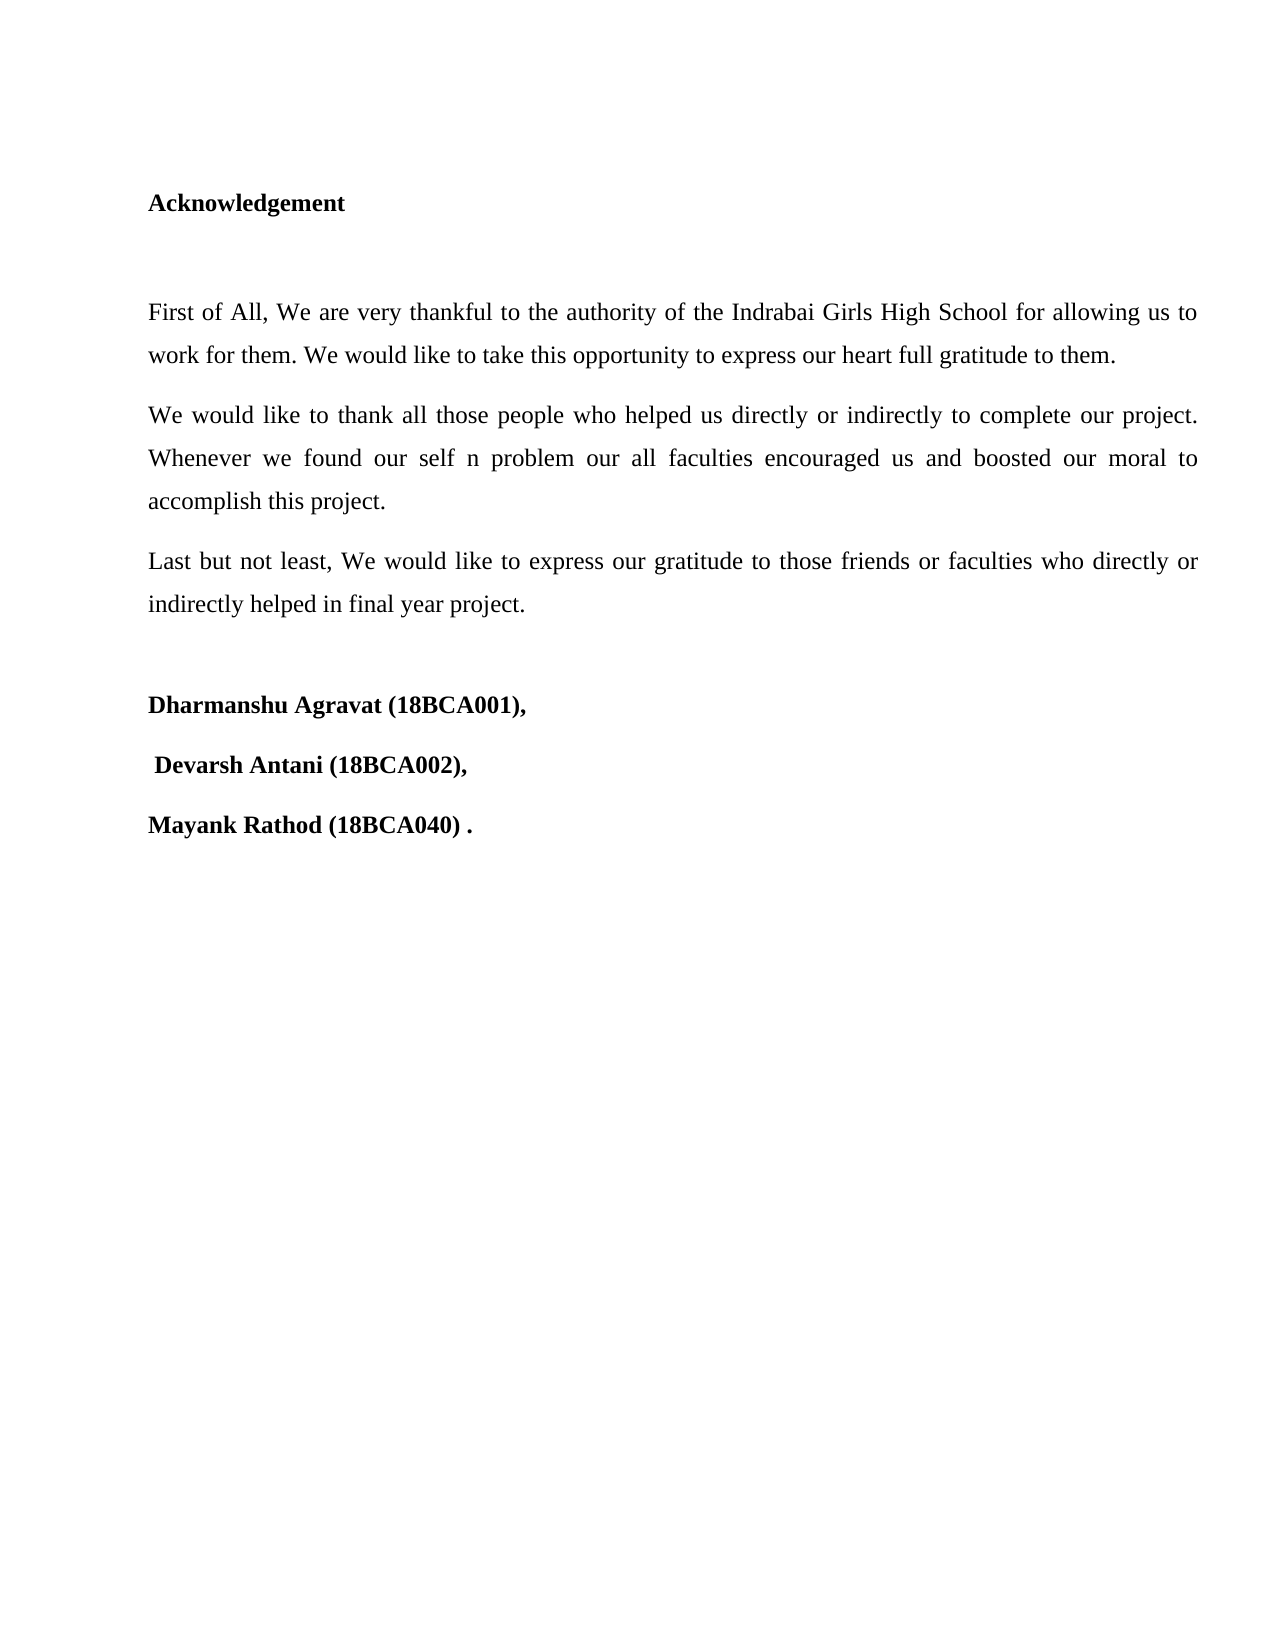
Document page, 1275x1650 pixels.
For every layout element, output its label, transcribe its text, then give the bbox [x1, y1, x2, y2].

subtitle Mayank Rathod (18BCA040) . [148, 810, 1200, 839]
subtitle Devarsh Antani (18BCA002), [148, 750, 1200, 779]
text We would like to thank all those people who helped us directly or indirectly to complete our project. Whenever we found our self n problem our all faculties encouraged us and boosted our moral to accomplish this project. [148, 400, 1200, 515]
subtitle Dharmanshu Agravat (18BCA001), [148, 691, 1200, 719]
text Acknowledgement [148, 188, 1200, 217]
text First of All, We are very thankful to the authority of the Indrabai Girls High School for allowing us to work for them. We would like to take this opportunity to express our heart full gratitude to them. [148, 297, 1200, 369]
text Last but not least, We would like to express our gratitude to those friends or faculties who directly or indirectly helped in final year project. [148, 546, 1200, 618]
